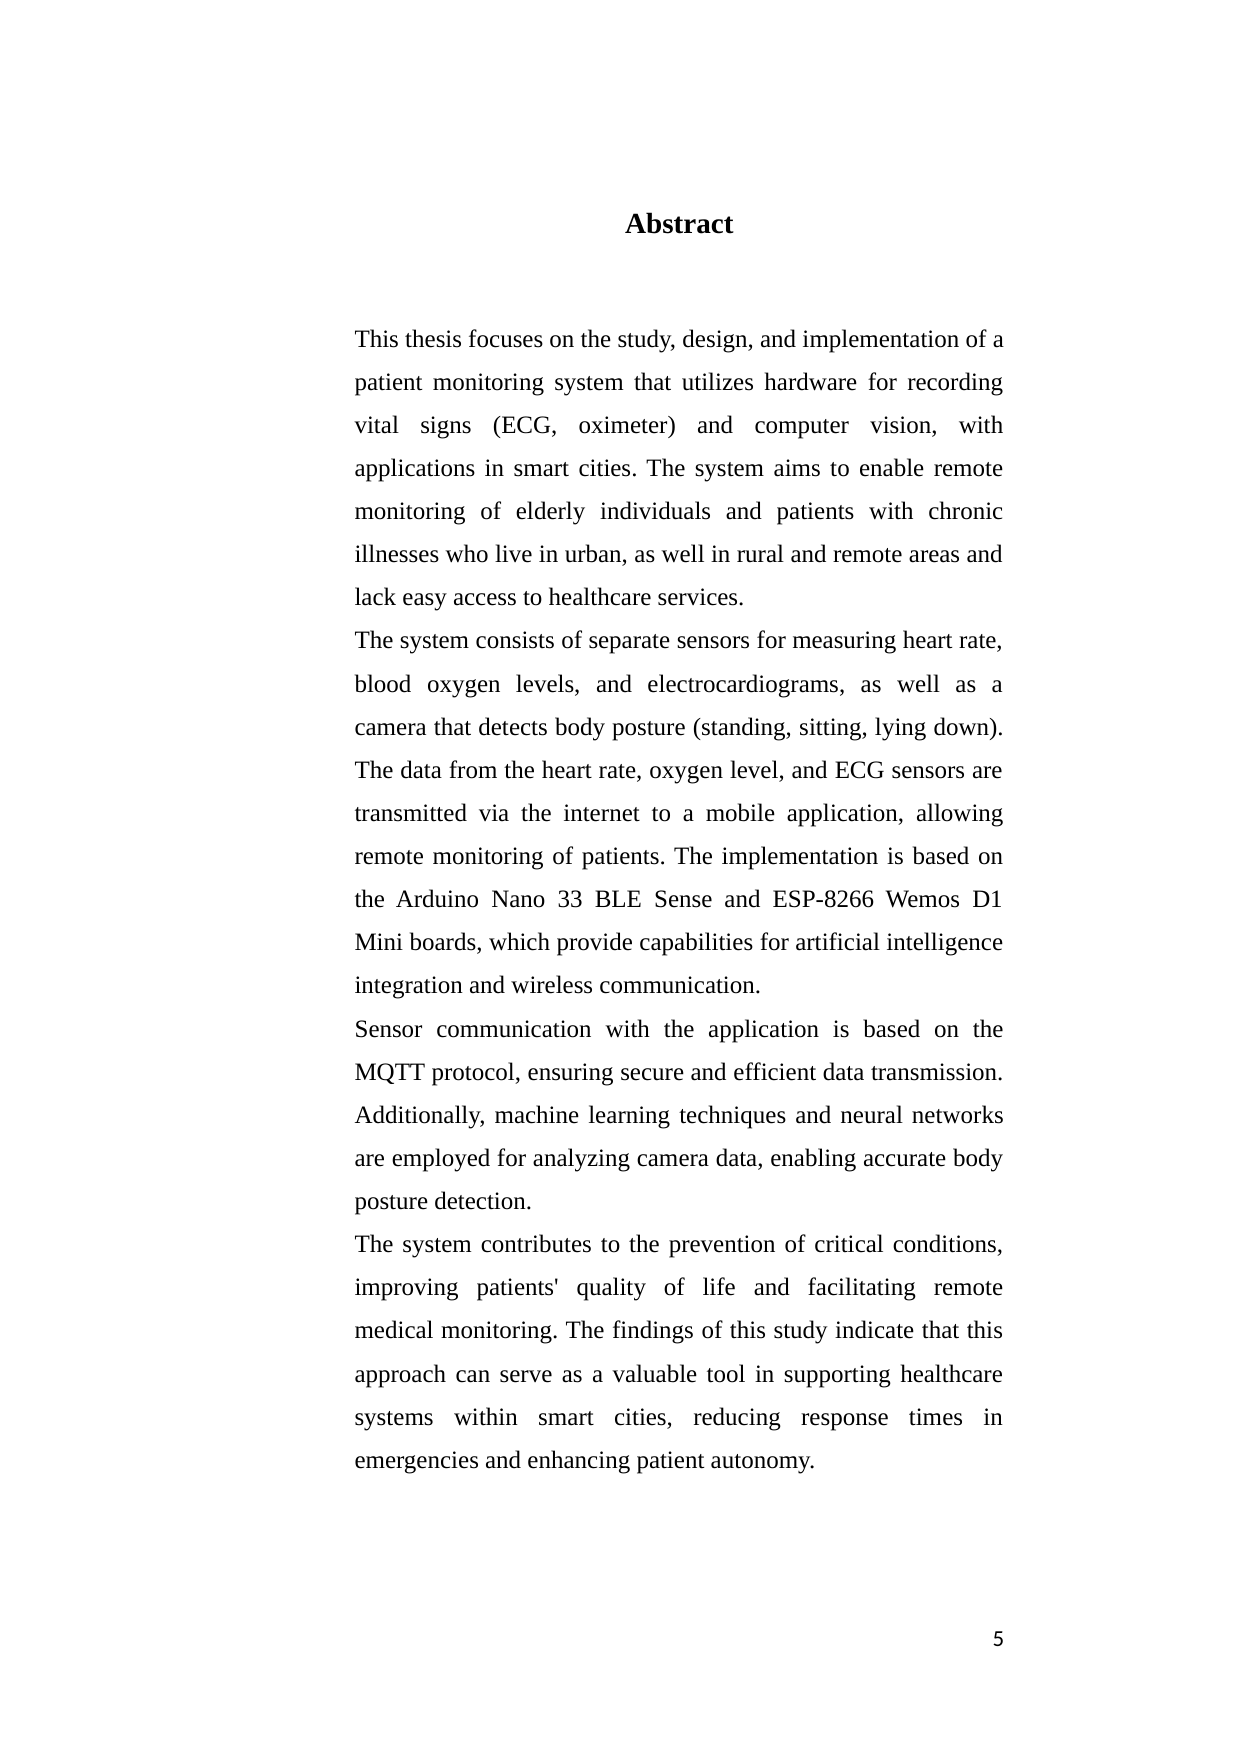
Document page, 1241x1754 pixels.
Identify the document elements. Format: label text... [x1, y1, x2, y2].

list This thesis focuses on the study, design, and implementation of a patient monitoring system that utilizes hardware for recording vital signs (ECG, oximeter) and computer vision, with applications in smart cities. The system aims to enable remote monitoring of elderly individuals and patients with chronic illnesses who live in urban, as well in rural and remote areas and lack easy access to healthcare services. [354, 324, 1004, 611]
subtitle Abstract [354, 206, 1004, 240]
list Sensor communication with the application is based on the MQTT protocol, ensuring secure and efficient data transmission. Additionally, machine learning techniques and neural networks are employed for analyzing camera data, enabling accurate body posture detection. [354, 1014, 1004, 1215]
list The system contributes to the prevention of critical conditions, improving patients' quality of life and facilitating remote medical monitoring. The findings of this study indicate that this approach can serve as a valuable tool in supporting healthcare systems within smart cities, reducing response times in emergencies and enhancing patient autonomy. [354, 1229, 1004, 1474]
list The system consists of separate sensors for measuring heart rate, blood oxygen levels, and electrocardiograms, as well as a camera that detects body posture (standing, sitting, lying down). The data from the heart rate, oxygen level, and ECG sensors are transmitted via the internet to a mobile application, allowing remote monitoring of patients. The implementation is based on the Arduino Nano 33 BLE Sense and ESP-8266 Wemos D1 Mini boards, which provide capabilities for artificial intelligence integration and wireless communication. [354, 626, 1004, 999]
